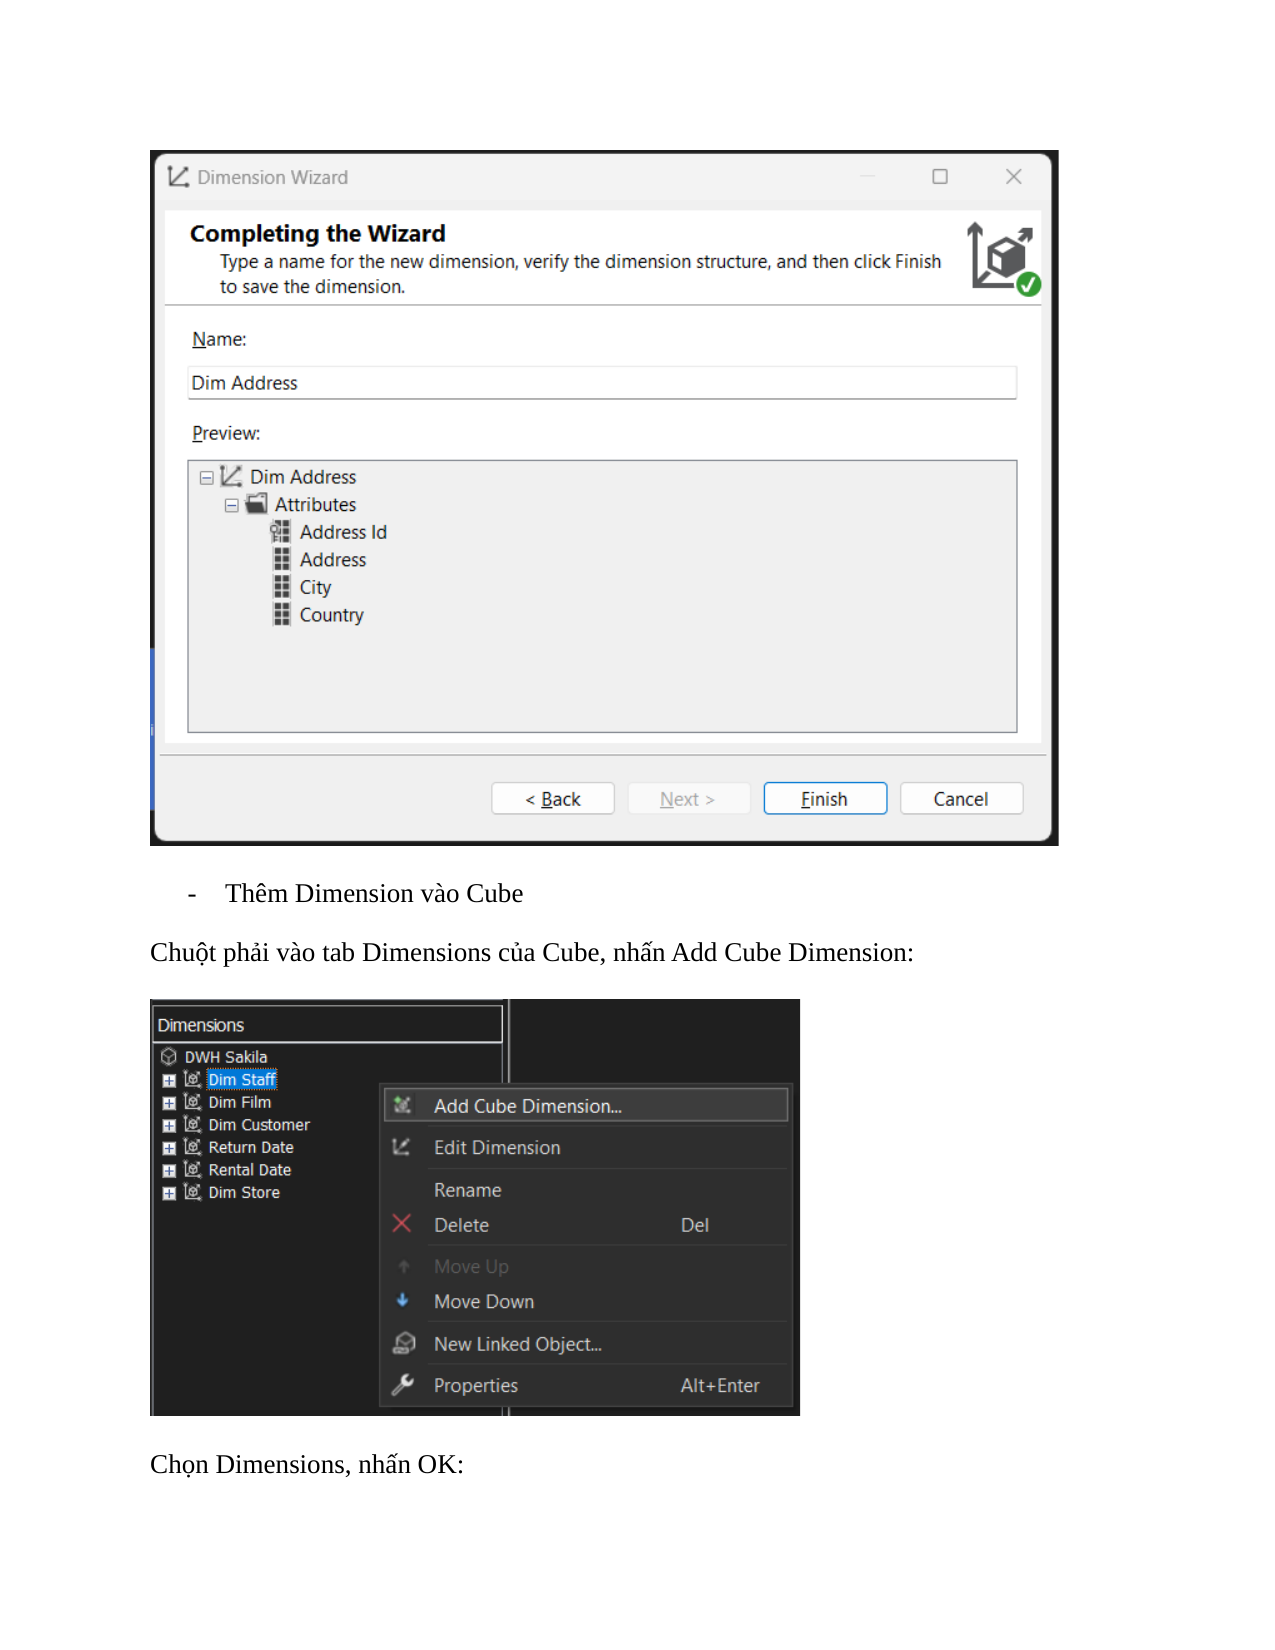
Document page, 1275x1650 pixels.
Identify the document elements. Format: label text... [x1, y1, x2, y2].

picture [150, 999, 800, 1416]
text Chọn Dimensions, nhấn OK: [150, 1448, 1125, 1479]
picture [150, 150, 1059, 846]
list Thêm Dimension vào Cube [187, 877, 1125, 908]
text Chuột phải vào tab Dimensions của Cube, nhấn Add Cube Dimension: [150, 936, 1125, 968]
